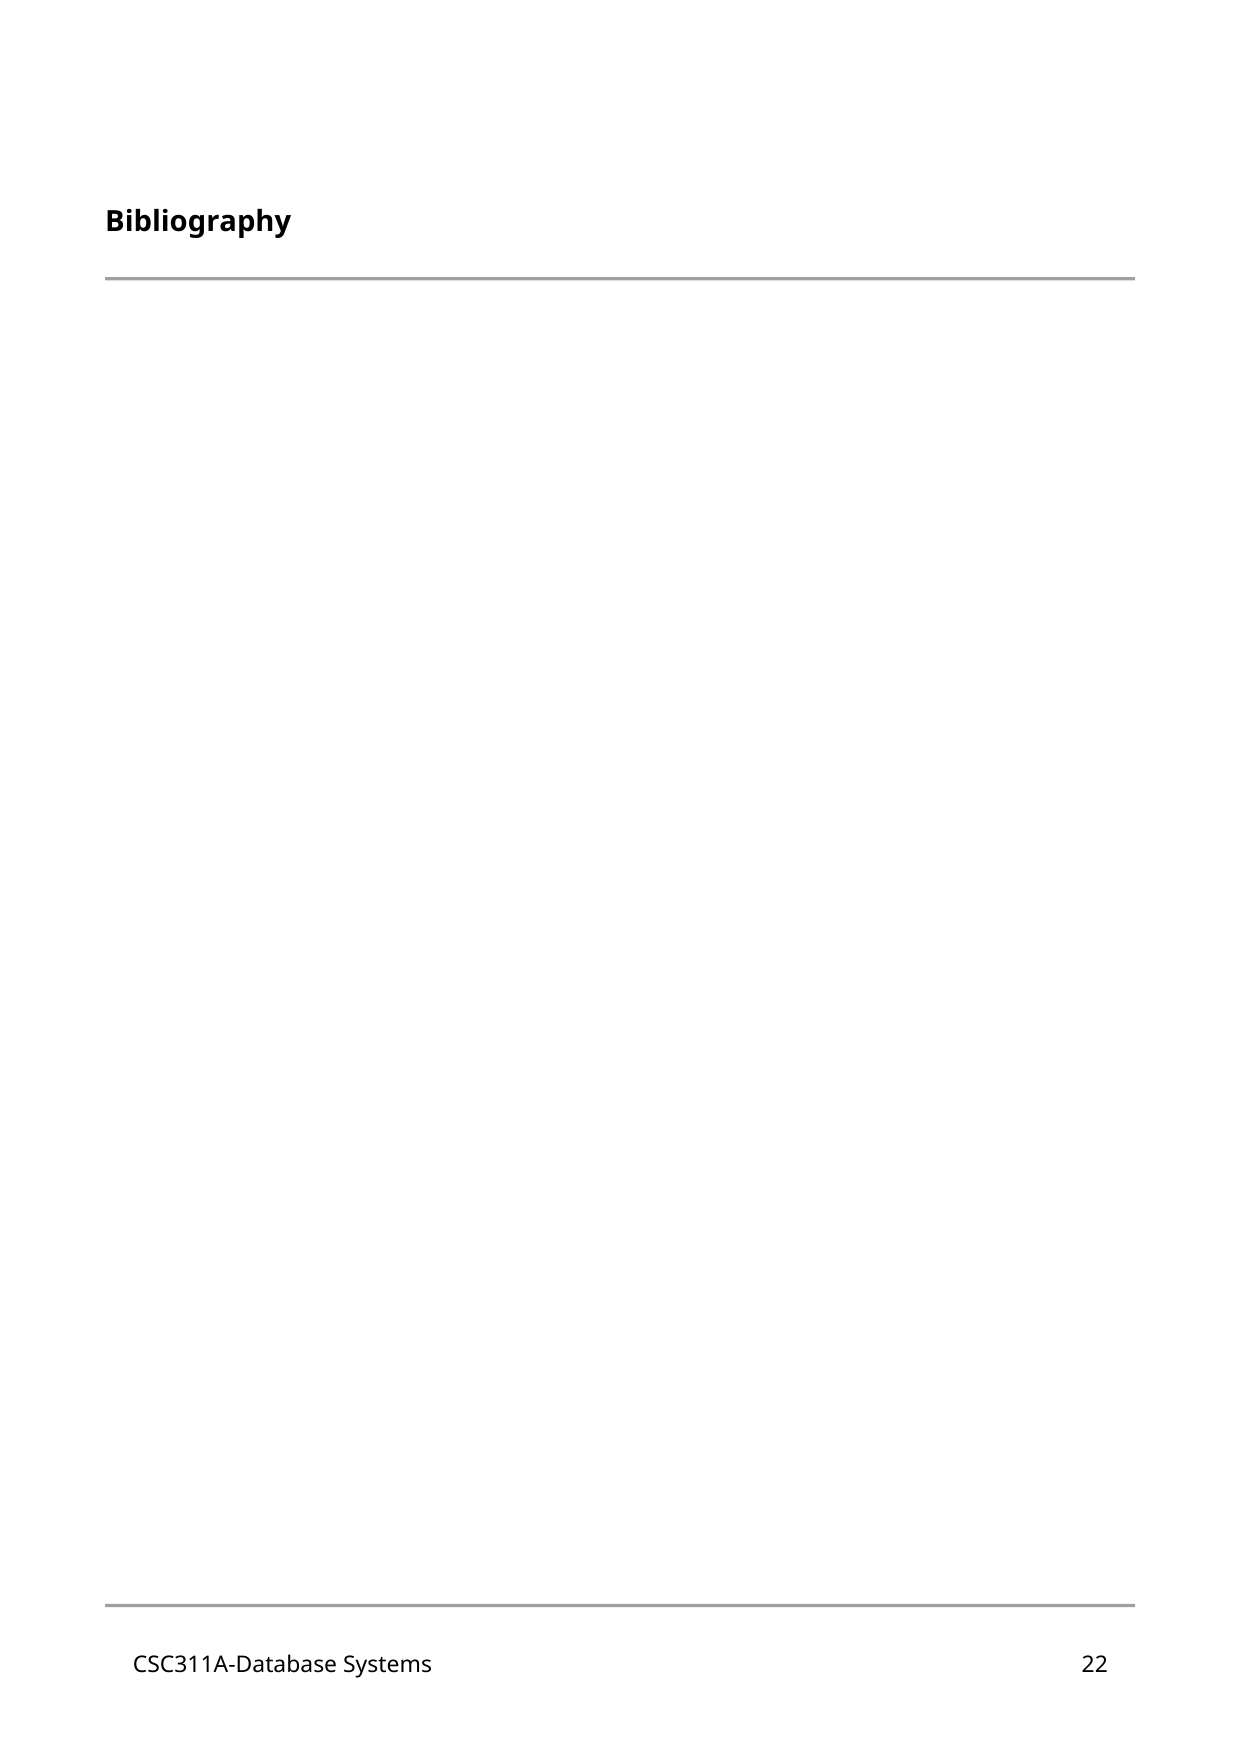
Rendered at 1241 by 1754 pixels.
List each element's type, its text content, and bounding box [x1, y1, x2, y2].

subtitle Bibliography [105, 200, 1135, 240]
